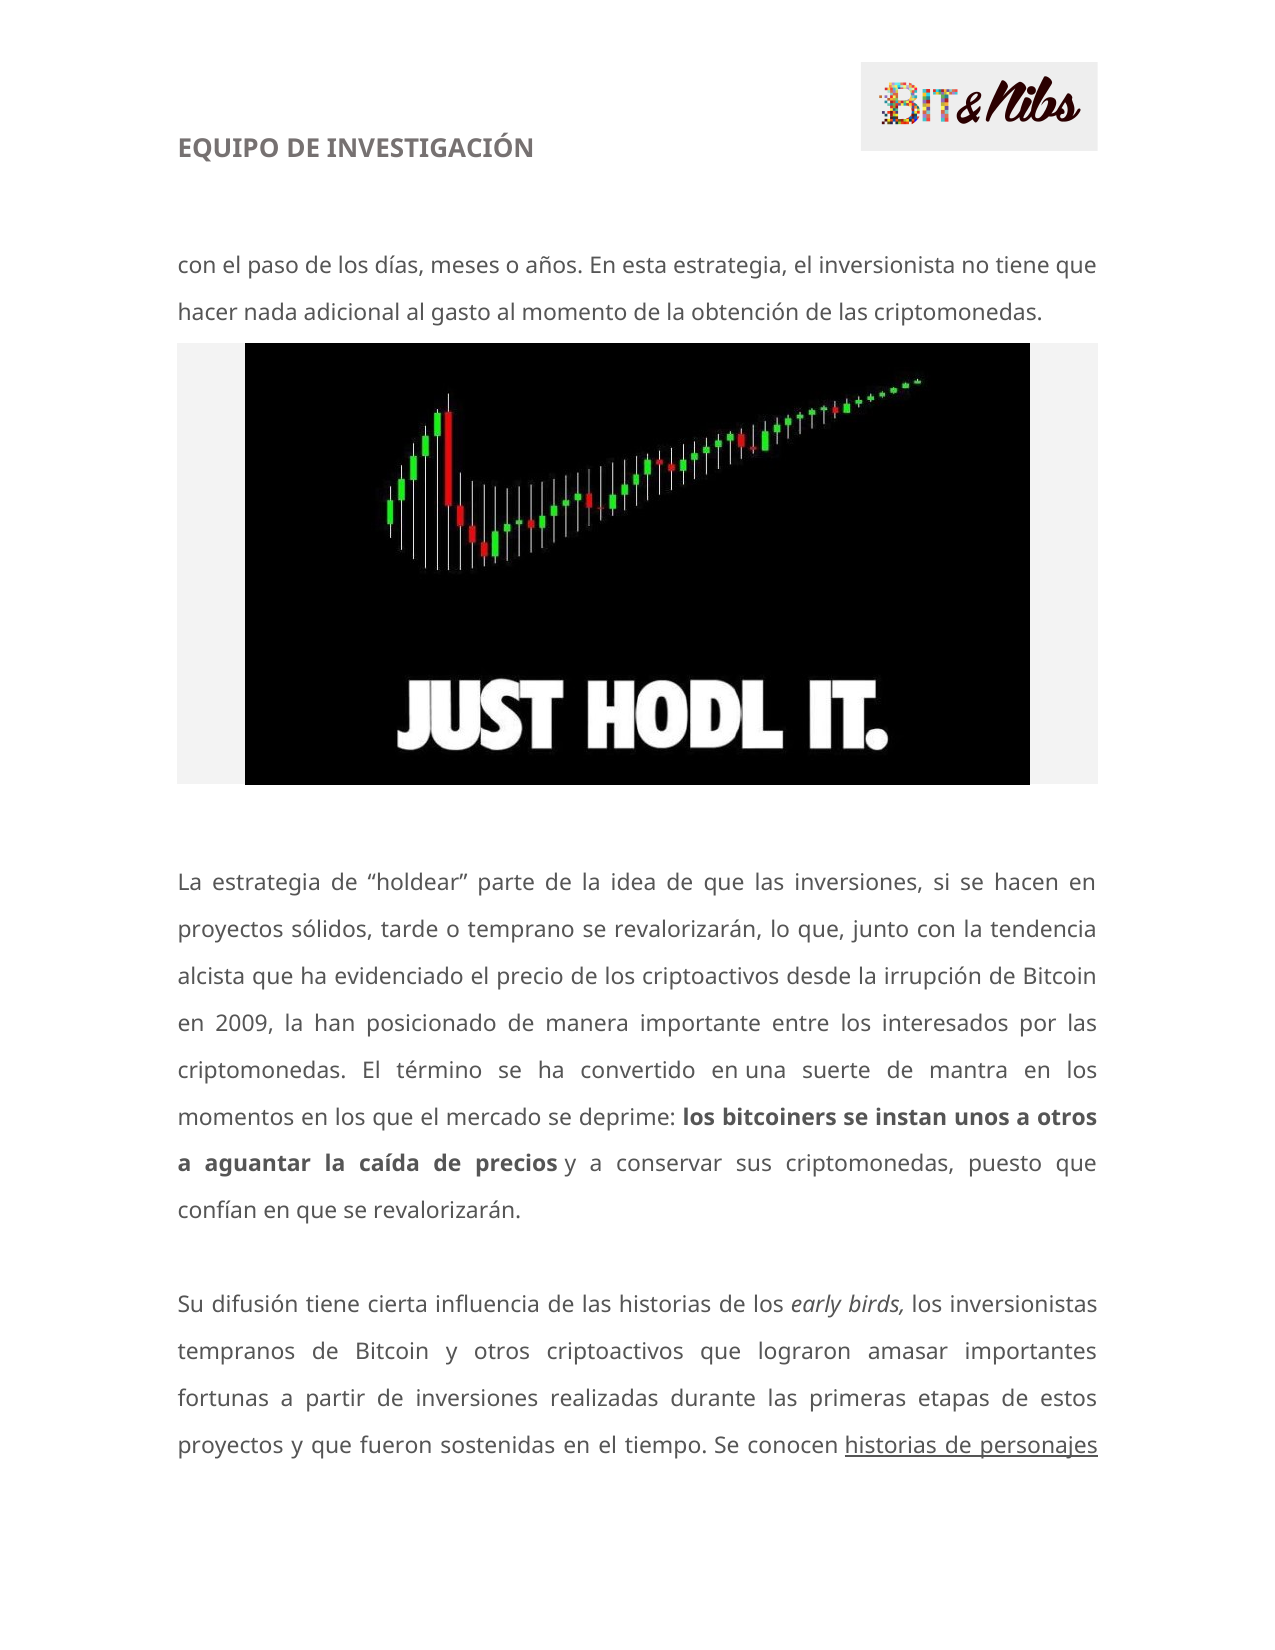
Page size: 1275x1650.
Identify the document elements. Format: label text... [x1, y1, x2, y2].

picture [245, 343, 1030, 785]
picture [860, 62, 1098, 151]
text La estrategia de “holdear” parte de la idea de que las inversiones, si se hacen en proyectos sólidos, tarde o temprano se revalorizarán, lo que, junto con la tendencia alcista que ha evidenciado el precio de los criptoactivos desde la irrupción de Bitcoin en 2009, la han posicionado de manera importante entre los interesados por las criptomonedas. El término se ha convertido en una suerte de mantra en los momentos en los que el mercado se deprime: los bitcoiners se instan unos a otros a aguantar la caída de precios y a conservar sus criptomonedas, puesto que confían en que se revalorizarán. [177, 866, 1098, 1225]
